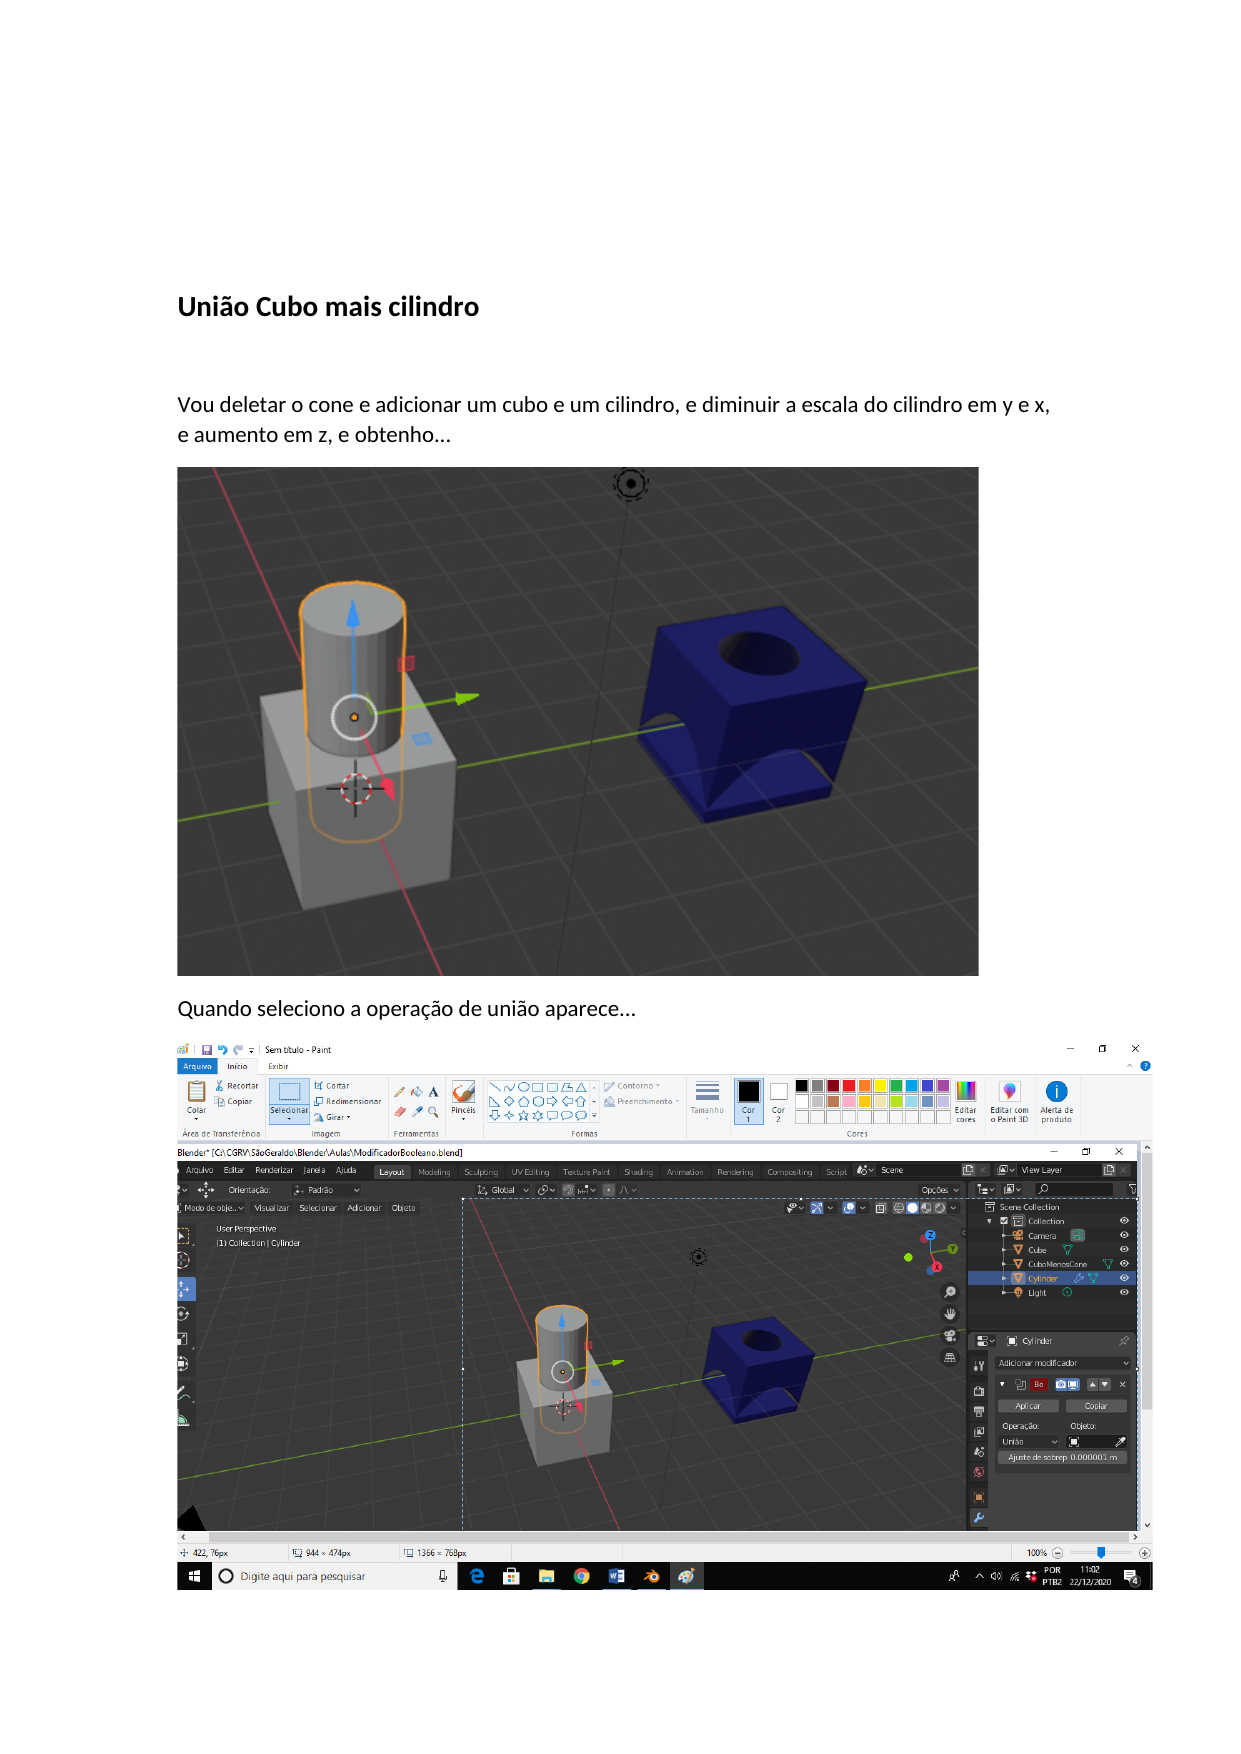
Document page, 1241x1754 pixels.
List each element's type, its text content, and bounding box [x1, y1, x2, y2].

text Vou deletar o cone e adicionar um cubo e um cilindro, e diminuir a escala do cilindro em y e x, e aumento em z, e obtenho... [177, 390, 1063, 448]
picture [177, 1041, 1153, 1590]
text União Cubo mais cilindro [177, 288, 1063, 324]
picture [177, 467, 979, 976]
text Quando seleciono a operação de união aparece... [177, 994, 1063, 1022]
